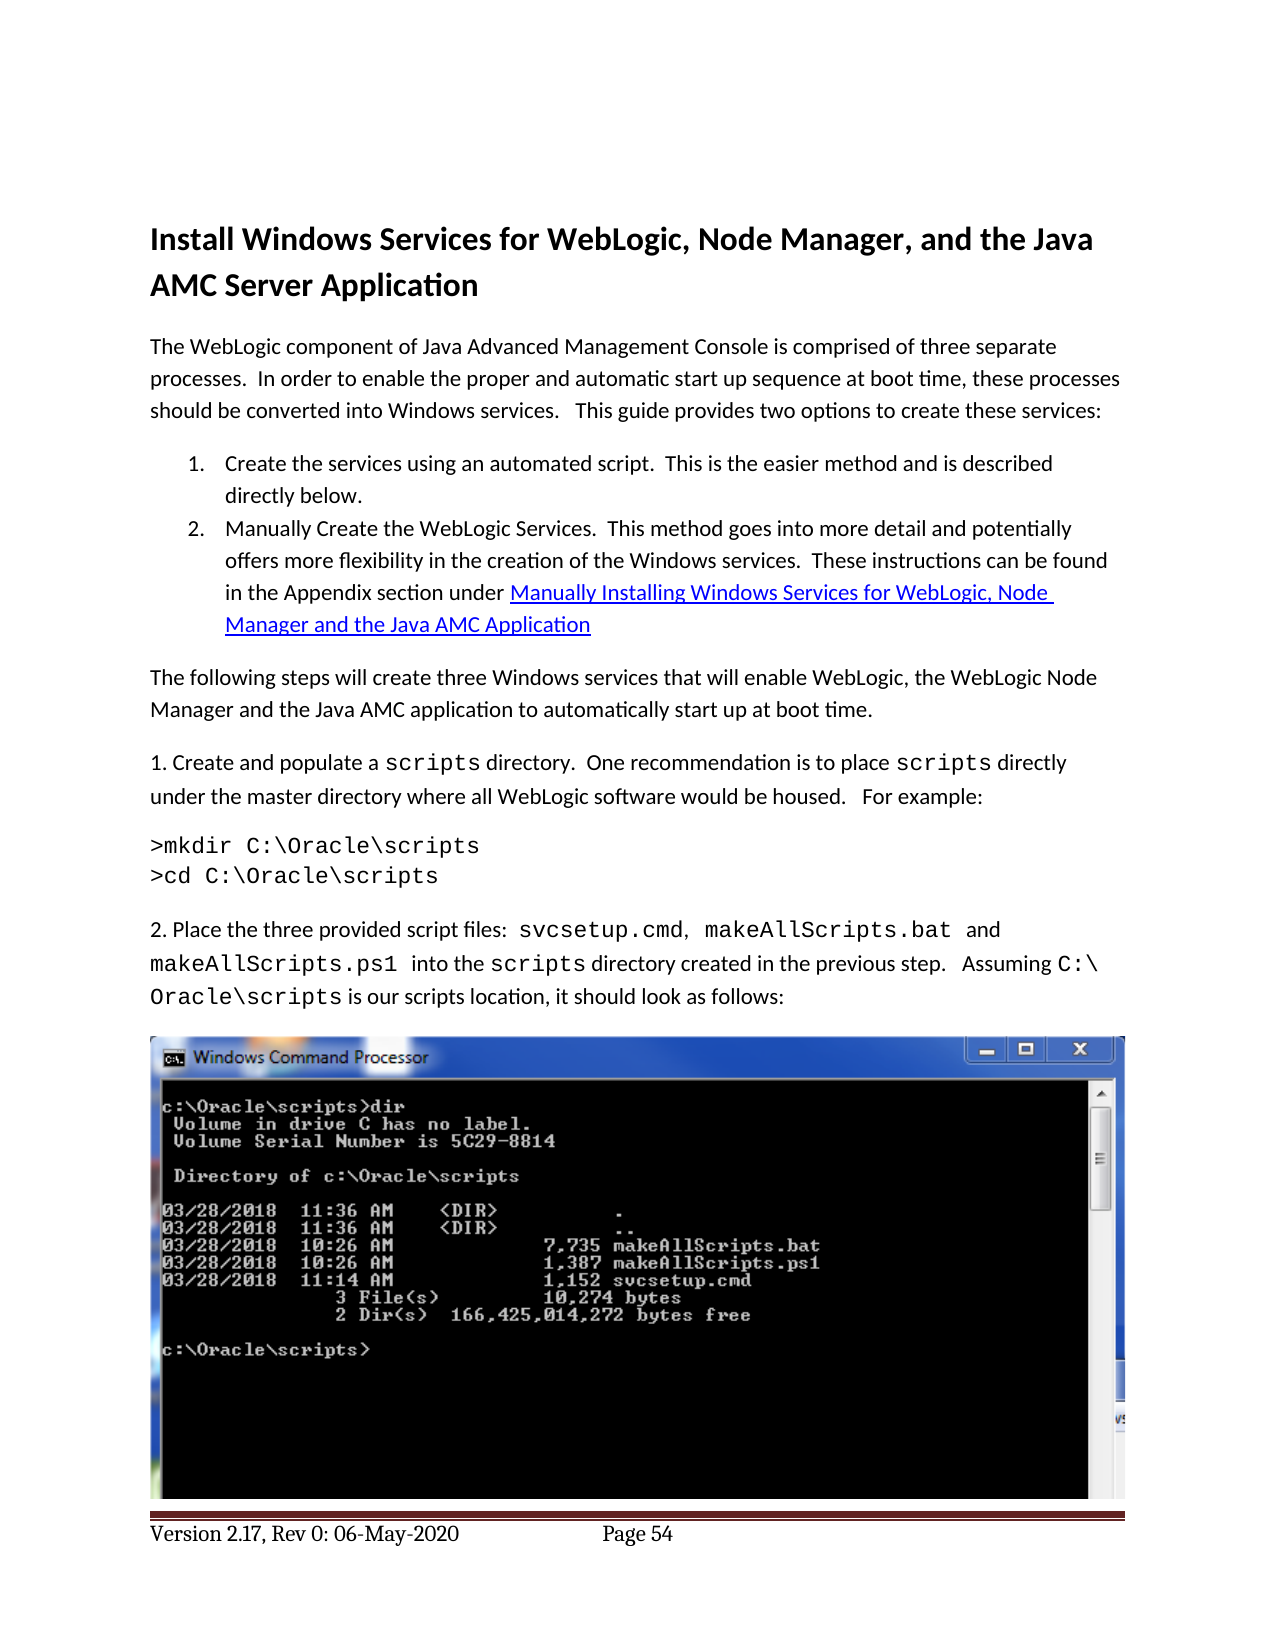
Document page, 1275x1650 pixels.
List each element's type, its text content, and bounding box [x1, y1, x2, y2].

text The WebLogic component of Java Advanced Management Console is comprised of three separate processes. In order to enable the proper and automatic start up sequence at boot time, these processes should be converted into Windows services. This guide provides two options to create these services: [150, 332, 1125, 424]
text 1. Create and populate a scripts directory. One recommendation is to place scripts directly under the master directory where all WebLogic software would be housed. For example: [150, 748, 1125, 810]
text >cd C:\Oracle\scripts [150, 865, 1125, 891]
list Manually Create the WebLogic Services. This method goes into more detail and potentially offers more flexibility in the creation of the Windows services. These instructions can be found in the Appendix section under Manually Installing Windows Services for WebLogic, Node Manager and the Java AMC Application [187, 514, 1125, 638]
list Create the services using an automated script. This is the easier method and is described directly below. [187, 449, 1125, 509]
picture [150, 1036, 1125, 1499]
text >mkdir C:\Oracle\scripts [150, 835, 1125, 861]
text 2. Place the three provided script files: svcsetup.cmd, makeAllScripts.bat and makeAllScripts.ps1 into the scripts directory created in the previous step. Assuming C:\Oracle\scripts is our scripts location, it should look as follows: [150, 915, 1125, 1011]
text The following steps will create three Windows services that will enable WebLogic, the WebLogic Node Manager and the Java AMC application to automatically start up at boot time. [150, 663, 1125, 723]
text Install Windows Services for WebLogic, Node Manager, and the Java AMC Server Application [150, 218, 1125, 305]
